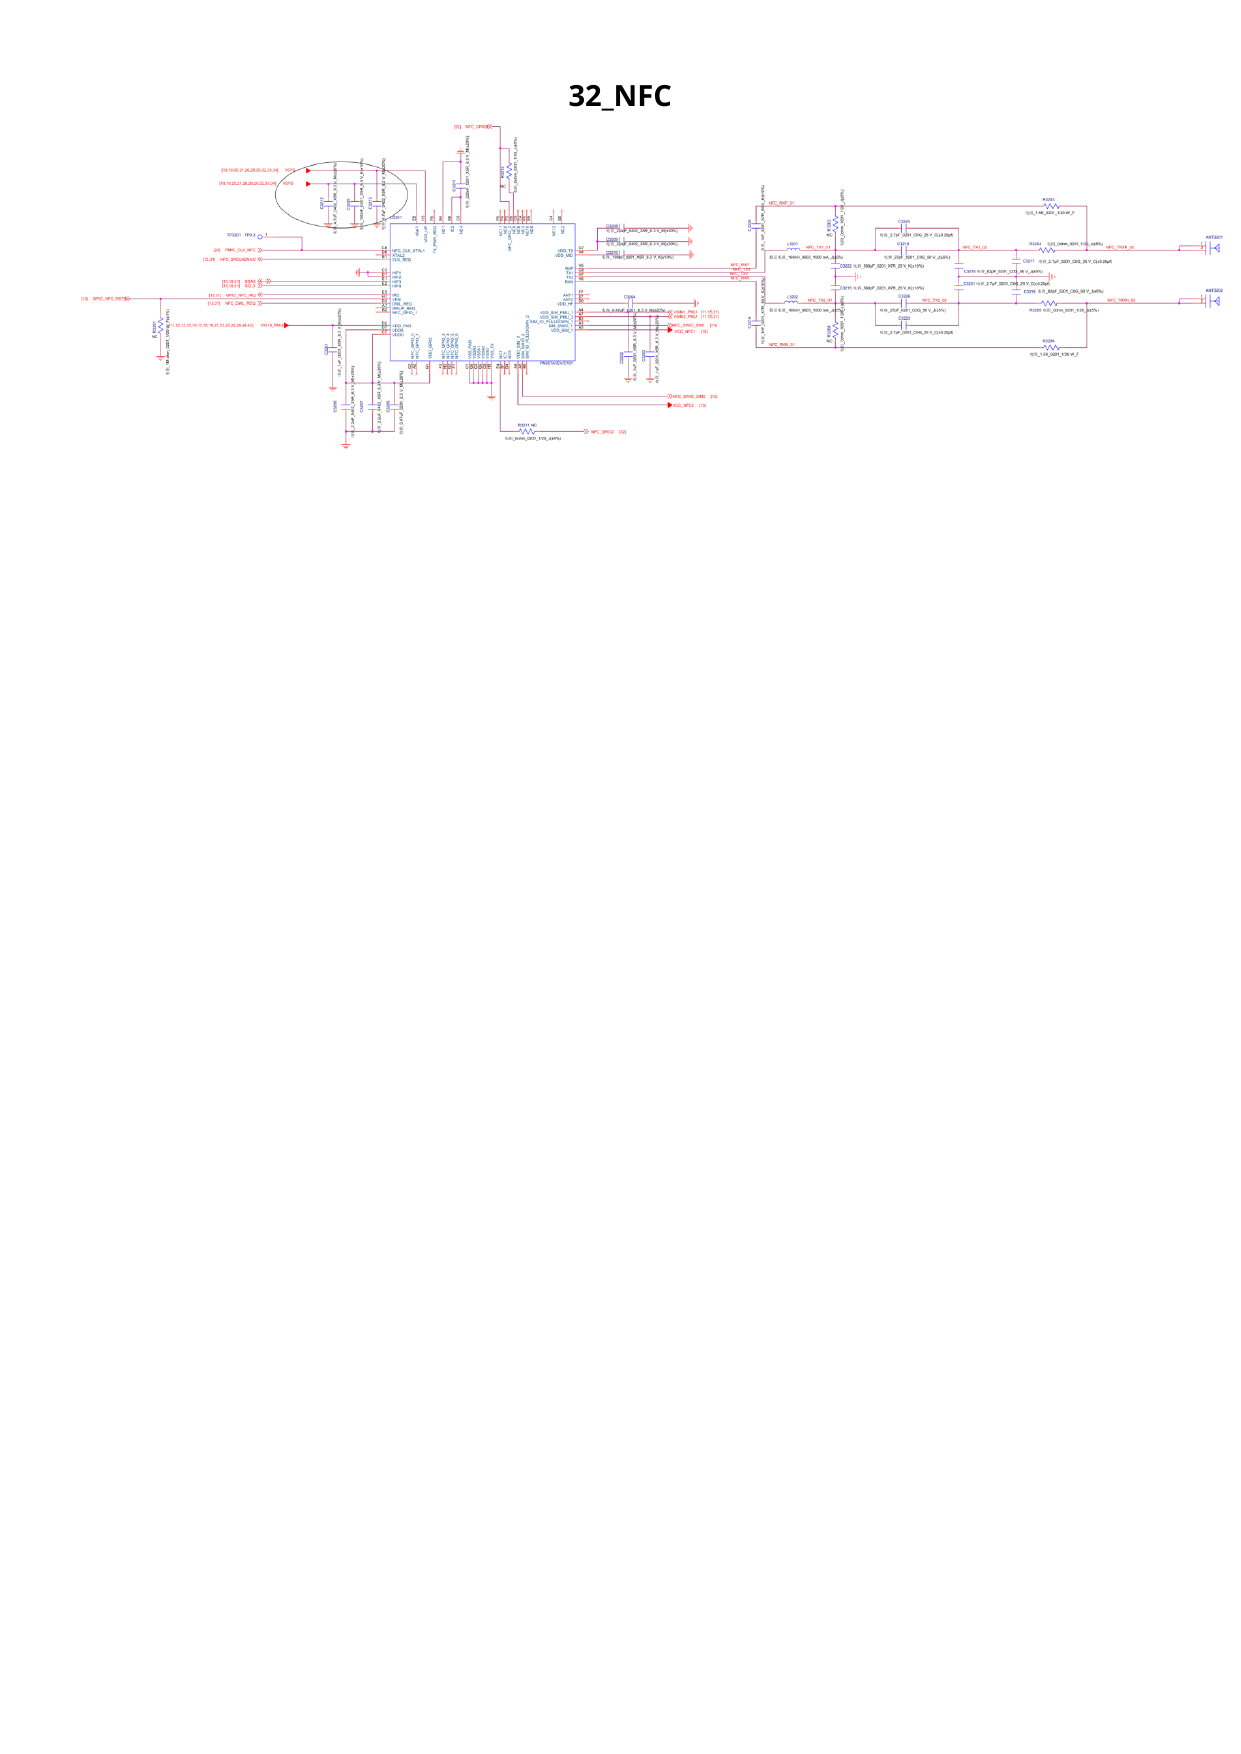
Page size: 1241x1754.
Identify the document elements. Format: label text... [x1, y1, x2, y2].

text 32_NFC [75, 75, 1165, 114]
picture [75, 114, 1241, 457]
